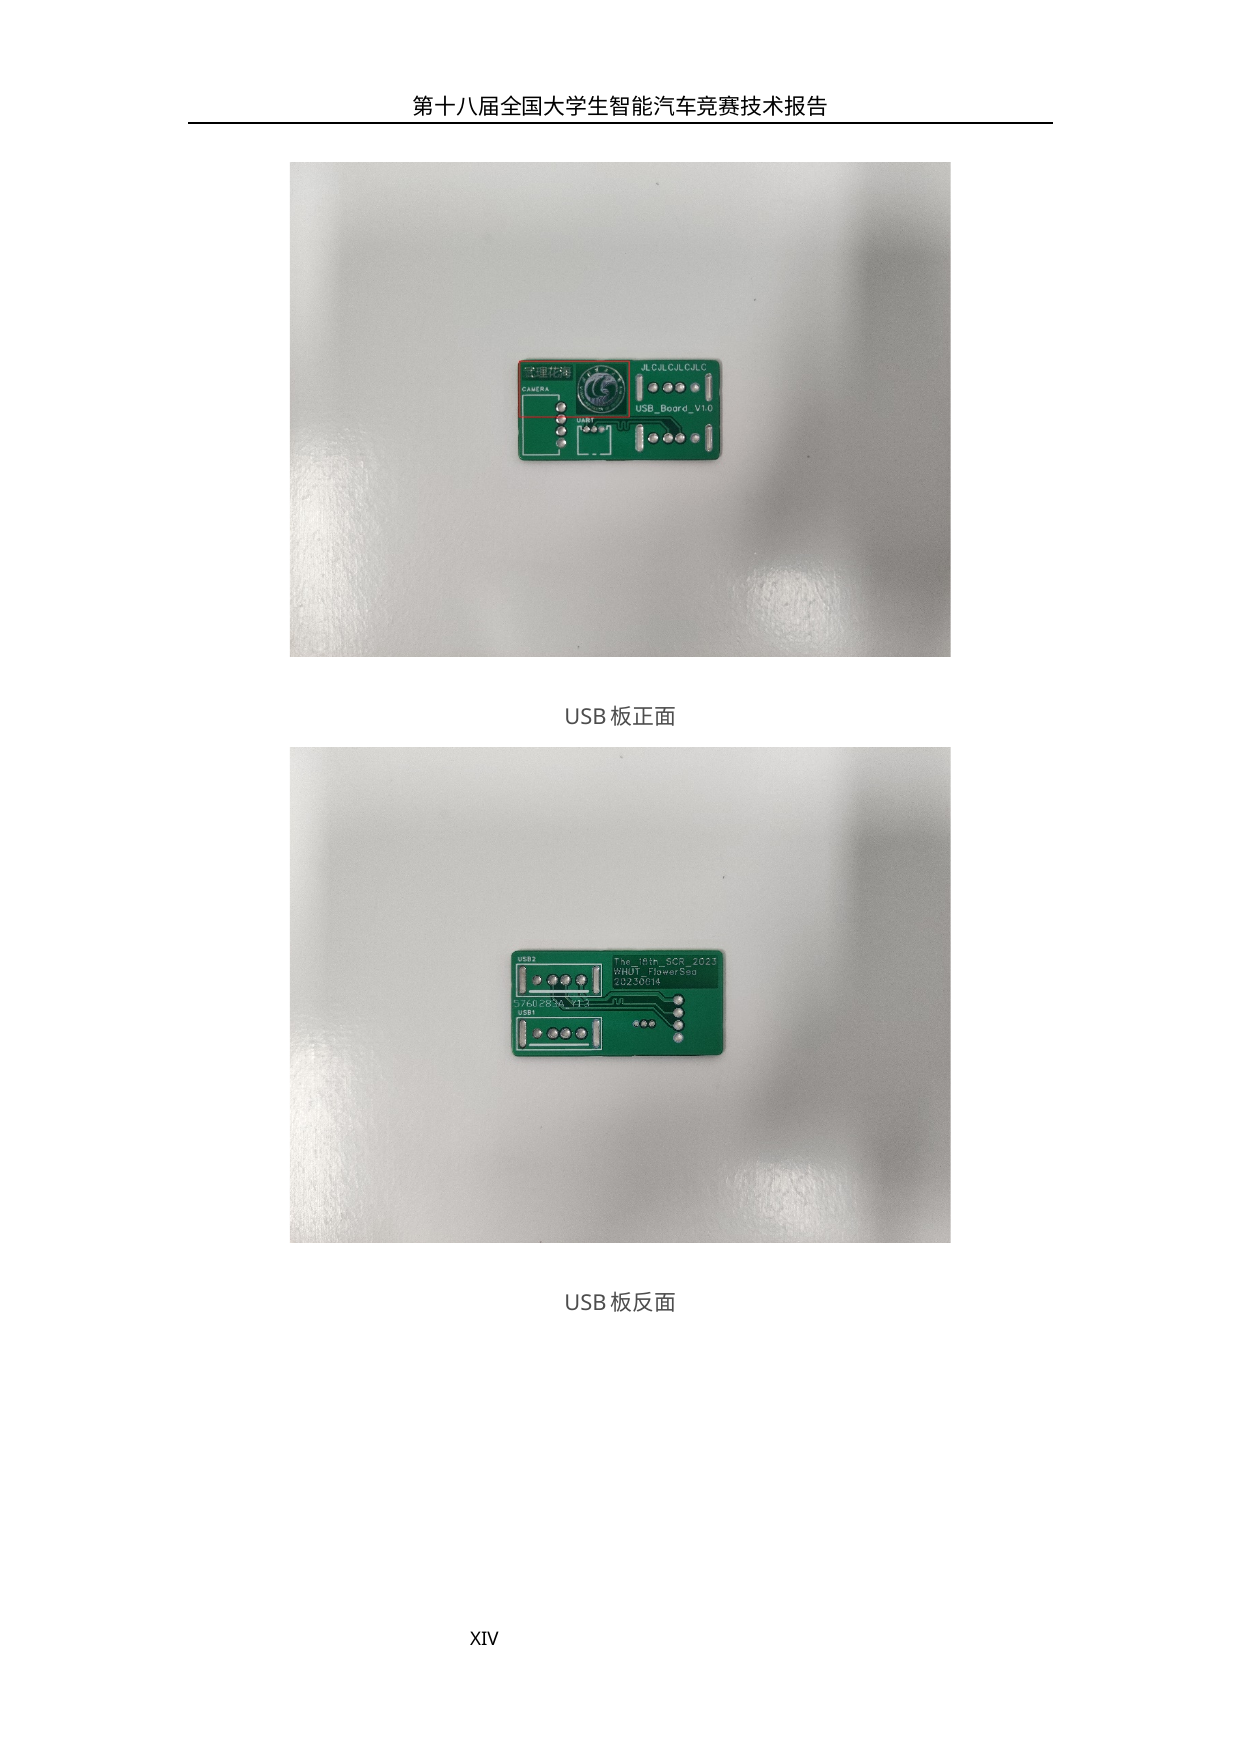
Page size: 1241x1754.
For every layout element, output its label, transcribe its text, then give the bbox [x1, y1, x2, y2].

text USB板正面 [187, 699, 1053, 731]
picture [289, 162, 951, 657]
picture [289, 747, 951, 1243]
text USB板反面 [187, 1284, 1053, 1317]
